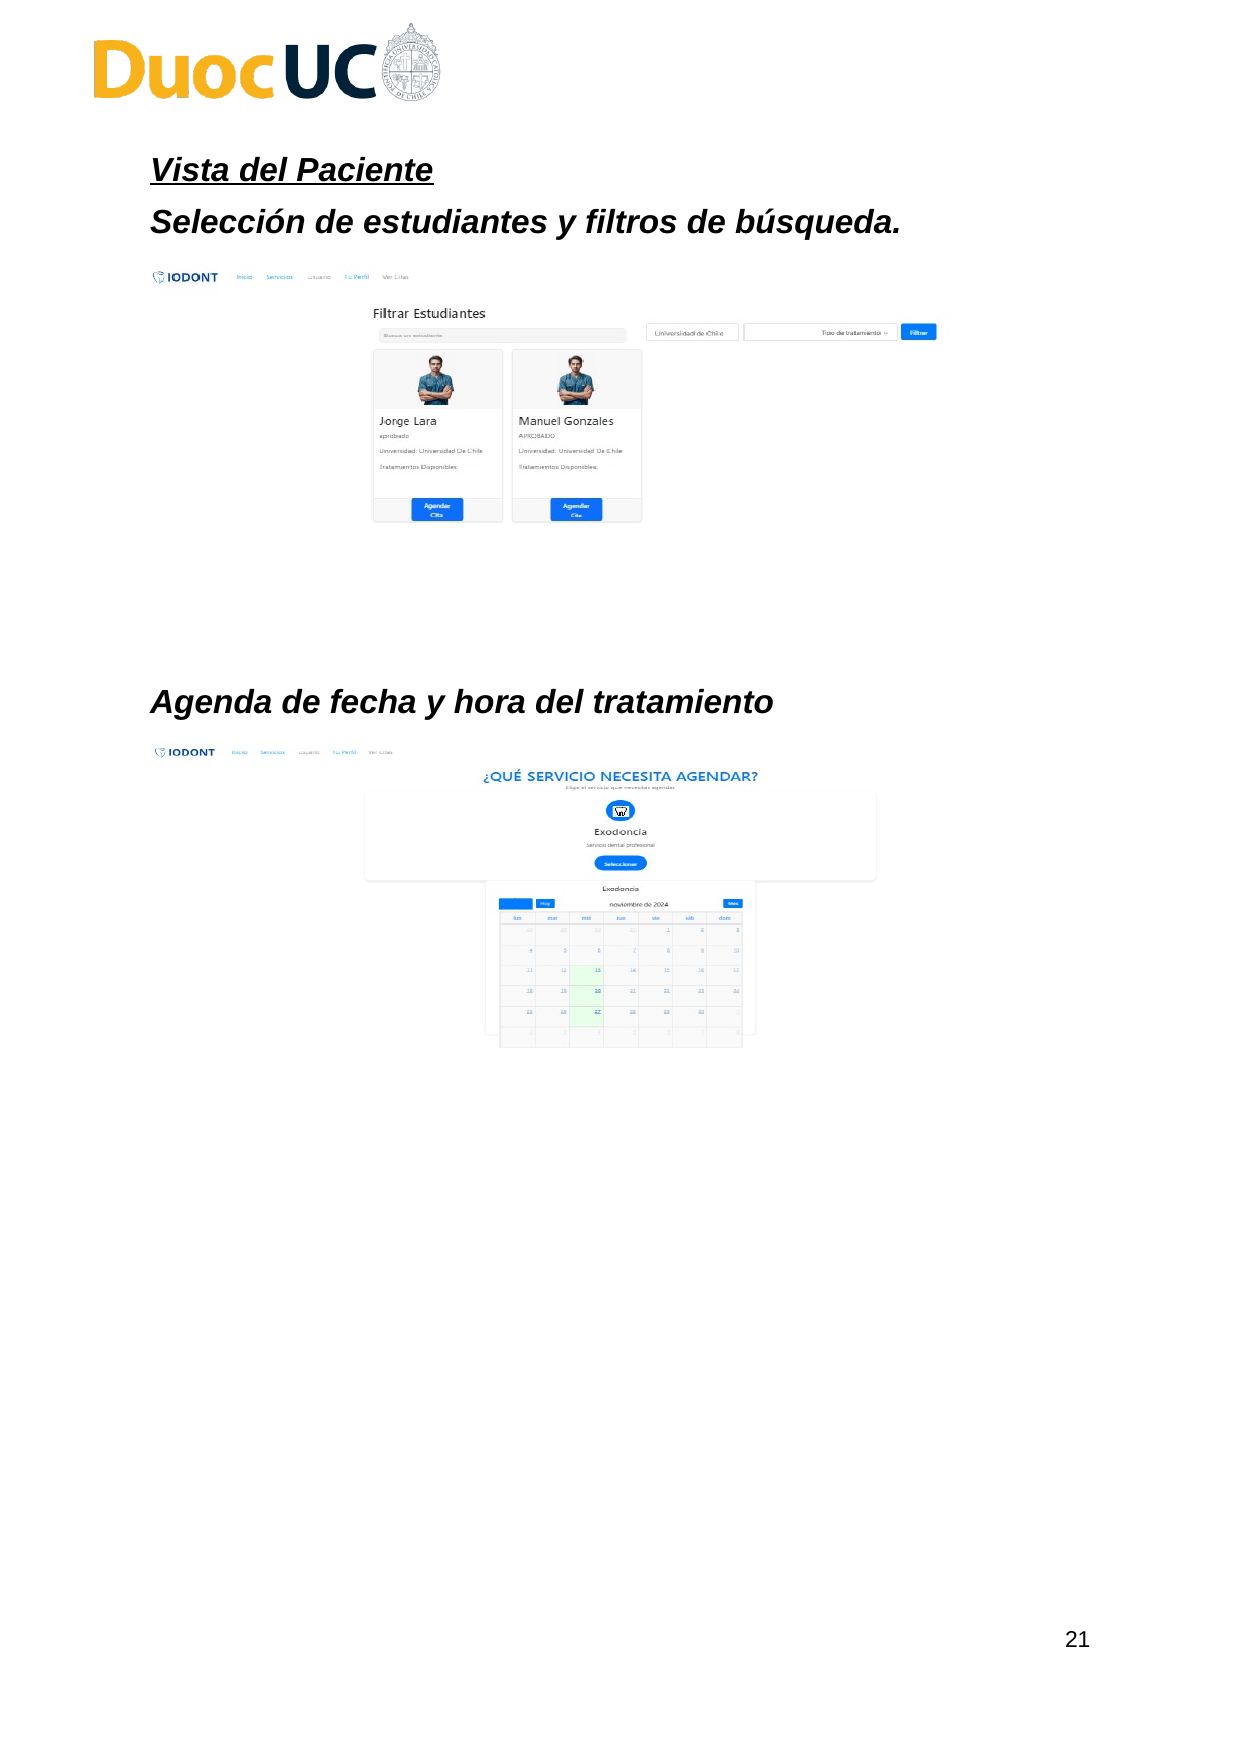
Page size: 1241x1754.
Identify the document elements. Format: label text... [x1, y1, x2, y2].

picture [89, 18, 445, 106]
text Selección de estudiantes y filtros de búsqueda. [150, 202, 1090, 241]
picture [150, 742, 1091, 1126]
text Agenda de fecha y hora del tratamiento [150, 682, 1090, 720]
picture [150, 263, 1091, 662]
subtitle Vista del Paciente [150, 150, 1090, 188]
